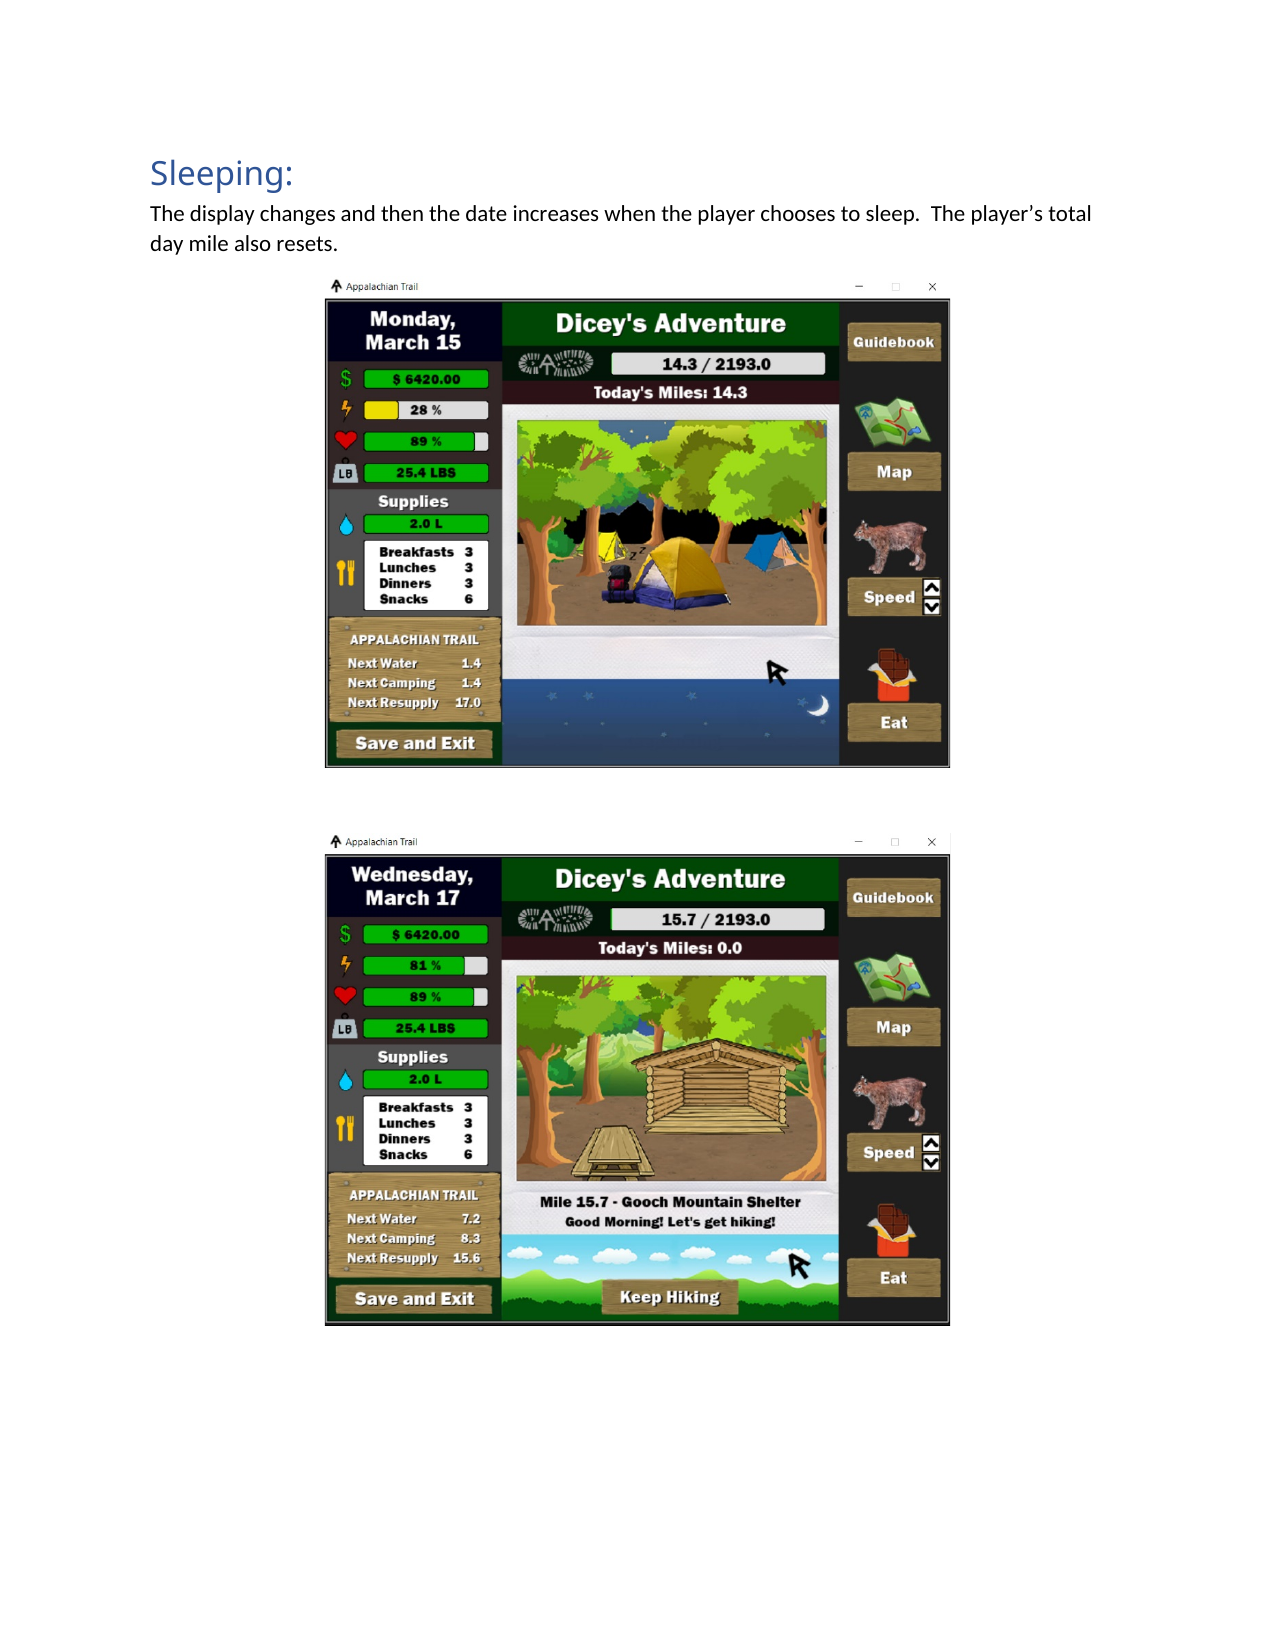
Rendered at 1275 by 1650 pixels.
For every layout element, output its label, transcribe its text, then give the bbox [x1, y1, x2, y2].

picture [324, 833, 951, 1326]
subtitle Sleeping: [150, 150, 1125, 195]
text The display changes and then the date increases when the player chooses to sleep. The player’s total day mile also resets. [150, 199, 1125, 257]
picture [324, 276, 951, 768]
